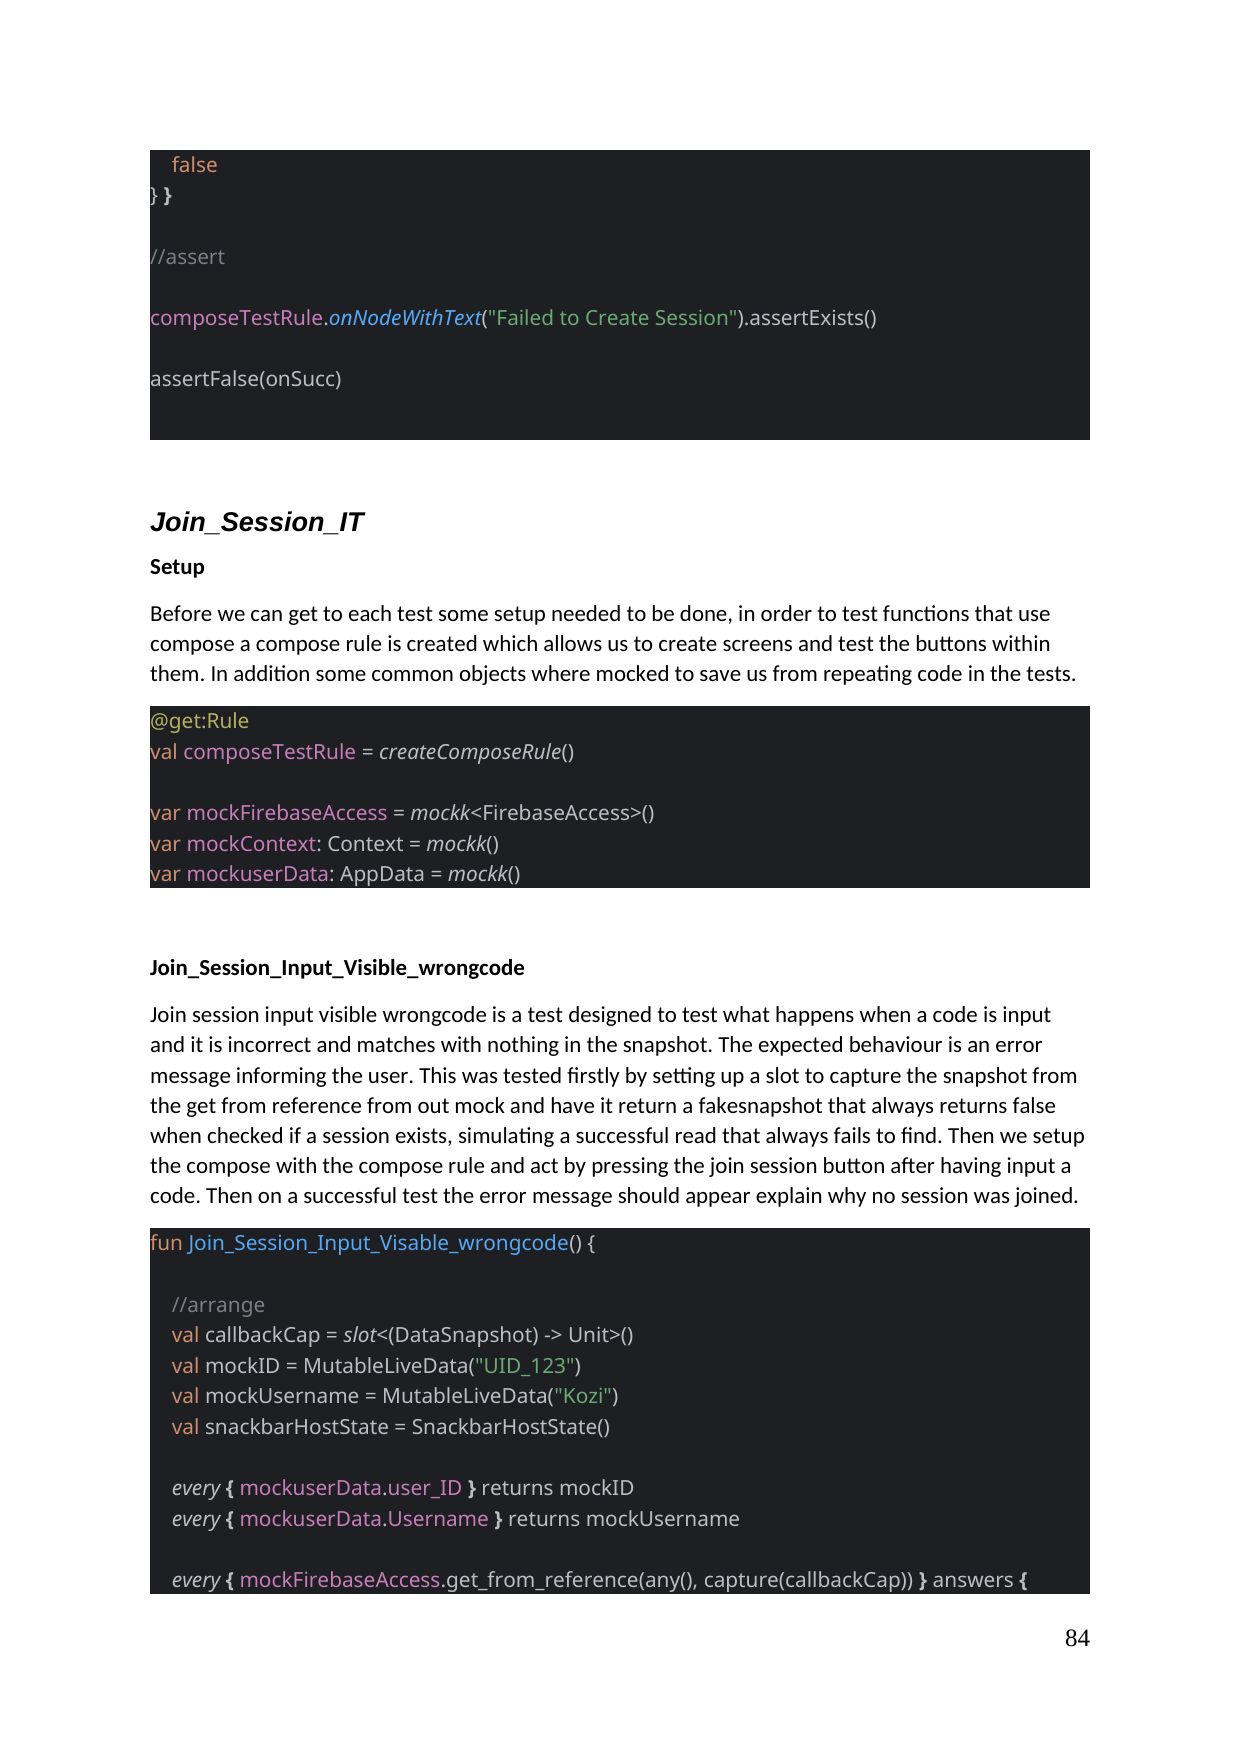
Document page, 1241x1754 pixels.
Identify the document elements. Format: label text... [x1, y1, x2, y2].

subtitle Join_Session_IT [150, 506, 1090, 537]
text Join_Session_Input_Visible_wrongcode [150, 953, 1090, 982]
text Join session input visible wrongcode is a test designed to test what happens when a code is input and it is incorrect and matches with nothing in the snapshot. The expected behaviour is an error message informing the user. This was tested firstly by setting up a slot to capture the snapshot from the get from reference from out mock and have it return a fakesnapshot that always returns false when checked if a session exists, simulating a successful read that always fails to find. Then we setup the compose with the compose rule and act by pressing the join session button after having input a code. Then on a successful test the error message should appear explain why no session was joined. [150, 1000, 1090, 1210]
text Before we can get to each test some setup needed to be done, in order to test functions that use compose a compose rule is created which allows us to create screens and test the buttons within them. In addition some common objects where mocked to save us from repeating code in the tests. [150, 599, 1090, 687]
text Setup [150, 552, 1090, 580]
text @get:Rule val composeTestRule = createComposeRule() var mockFirebaseAccess = mockk<FirebaseAccess>() var mockContext: Context = mockk() var mockuserData: AppData = mockk() [150, 706, 1090, 888]
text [150, 1228, 1090, 1594]
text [150, 150, 1090, 393]
